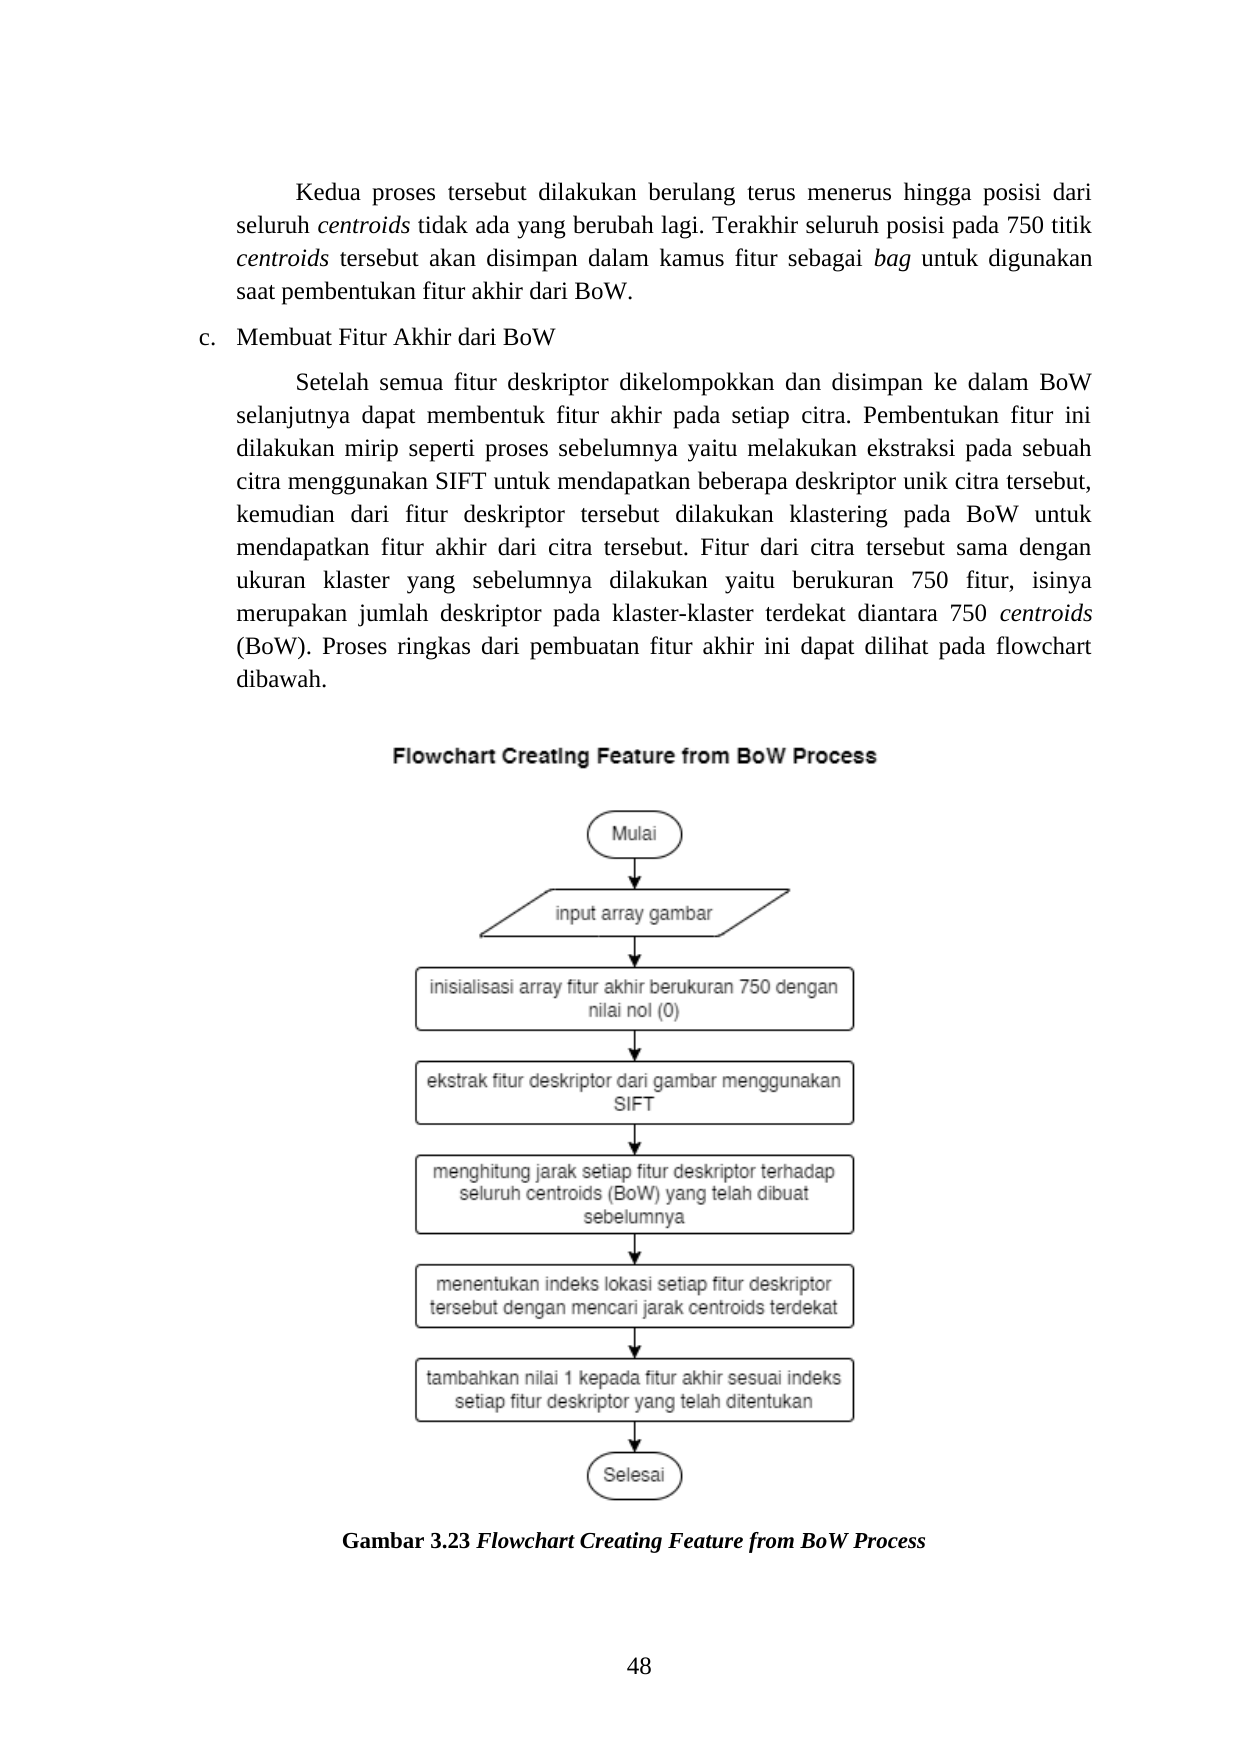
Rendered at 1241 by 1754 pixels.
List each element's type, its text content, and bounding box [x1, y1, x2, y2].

list Membuat Fitur Akhir dari BoW [199, 322, 1092, 351]
text Kedua proses tersebut dilakukan berulang terus menerus hingga posisi dari seluruh centroids tidak ada yang berubah lagi. Terakhir seluruh posisi pada 750 titik centroids tersebut akan disimpan dalam kamus fitur sebagai bag untuk digunakan saat pembentukan fitur akhir dari BoW. [236, 177, 1092, 305]
text Setelah semua fitur deskriptor dikelompokkan dan disimpan ke dalam BoW selanjutnya dapat membentuk fitur akhir pada setiap citra. Pembentukan fitur ini dilakukan mirip seperti proses sebelumnya yaitu melakukan ekstraksi pada sebuah citra menggunakan SIFT untuk mendapatkan beberapa deskriptor unik citra tersebut, kemudian dari fitur deskriptor tersebut dilakukan klastering pada BoW untuk mendapatkan fitur akhir dari citra tersebut. Fitur dari citra tersebut sama dengan ukuran klaster yang sebelumnya dilakukan yaitu berukuran 750 fitur, isinya merupakan jumlah deskriptor pada klaster-klaster terdekat diantara 750 centroids (BoW). Proses ringkas dari pembuatan fitur akhir ini dapat dilihat pada flowchart dibawah. [236, 367, 1092, 693]
picture [353, 710, 917, 1524]
